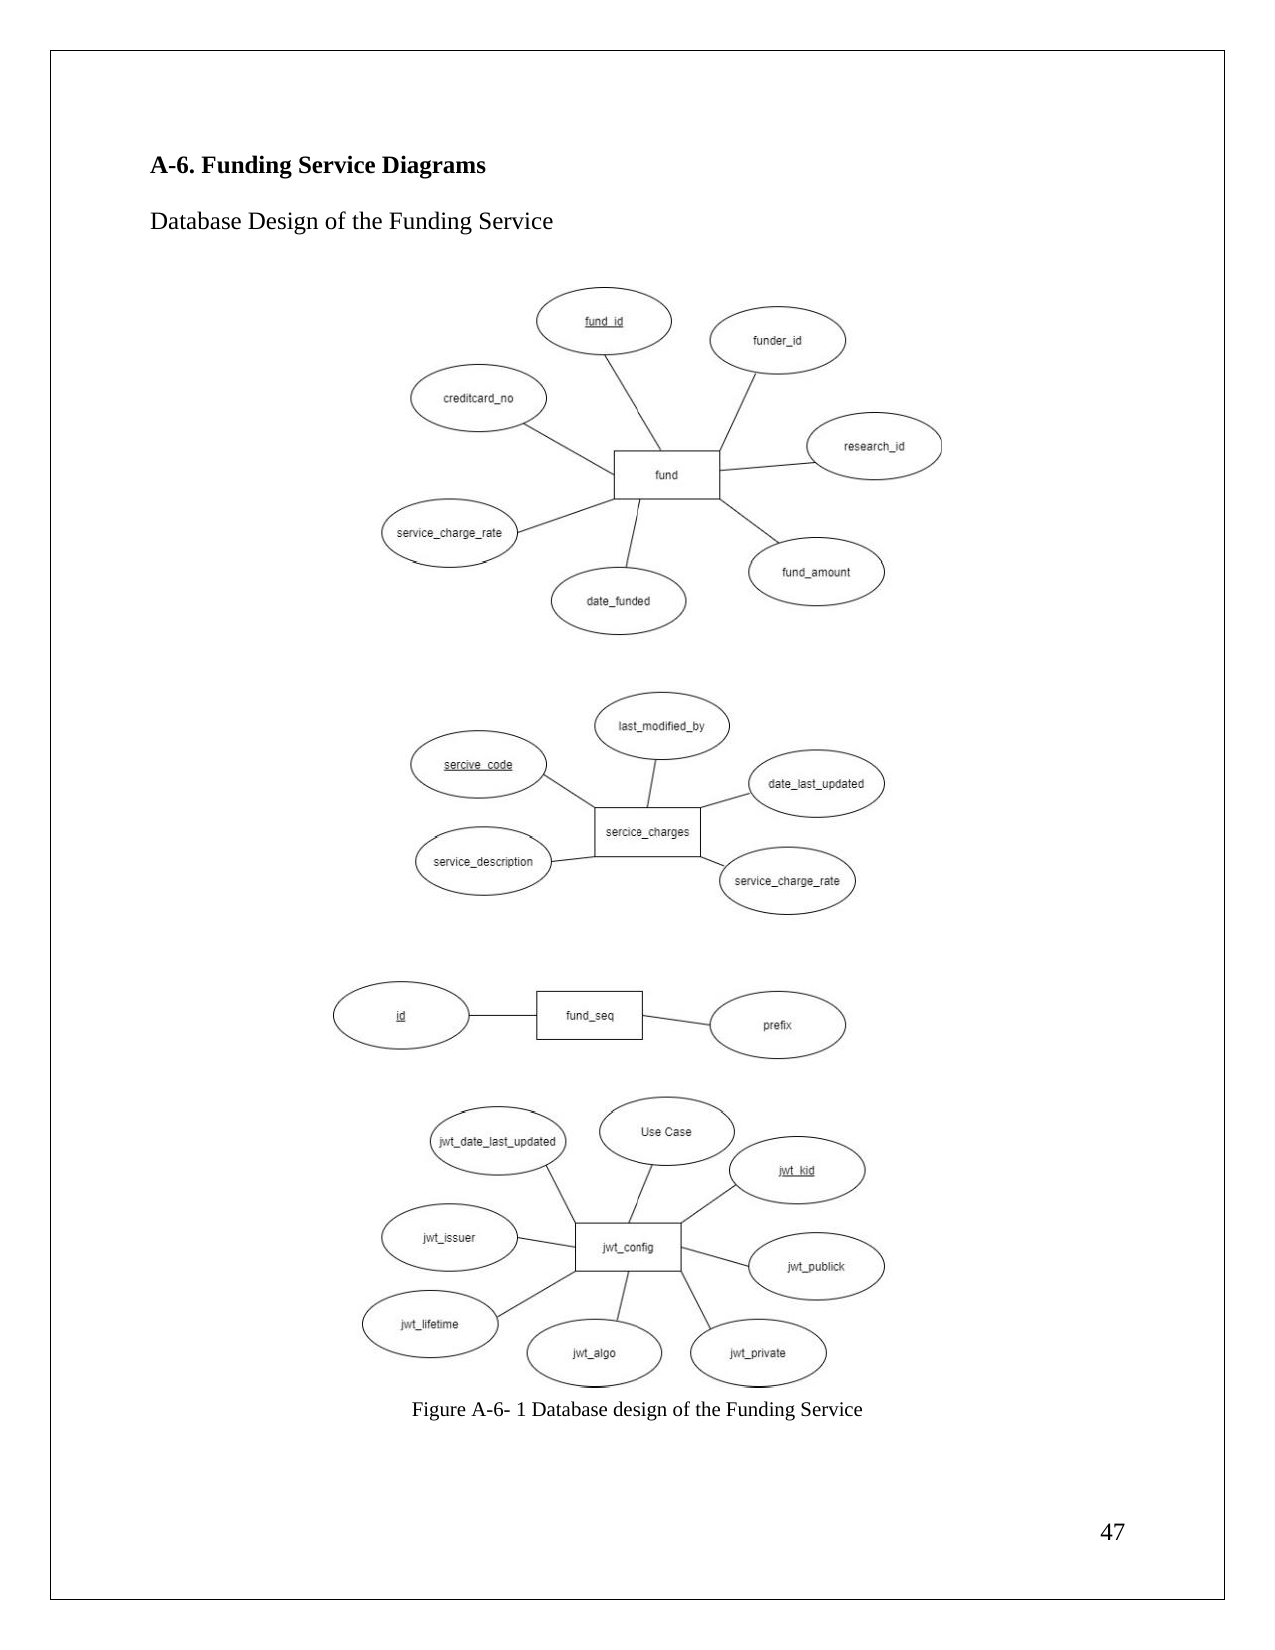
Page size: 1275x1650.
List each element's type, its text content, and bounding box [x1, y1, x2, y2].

subtitle A-6. Funding Service Diagrams [150, 150, 1125, 179]
text Database Design of the Funding Service [150, 206, 1125, 235]
picture [333, 287, 942, 1388]
